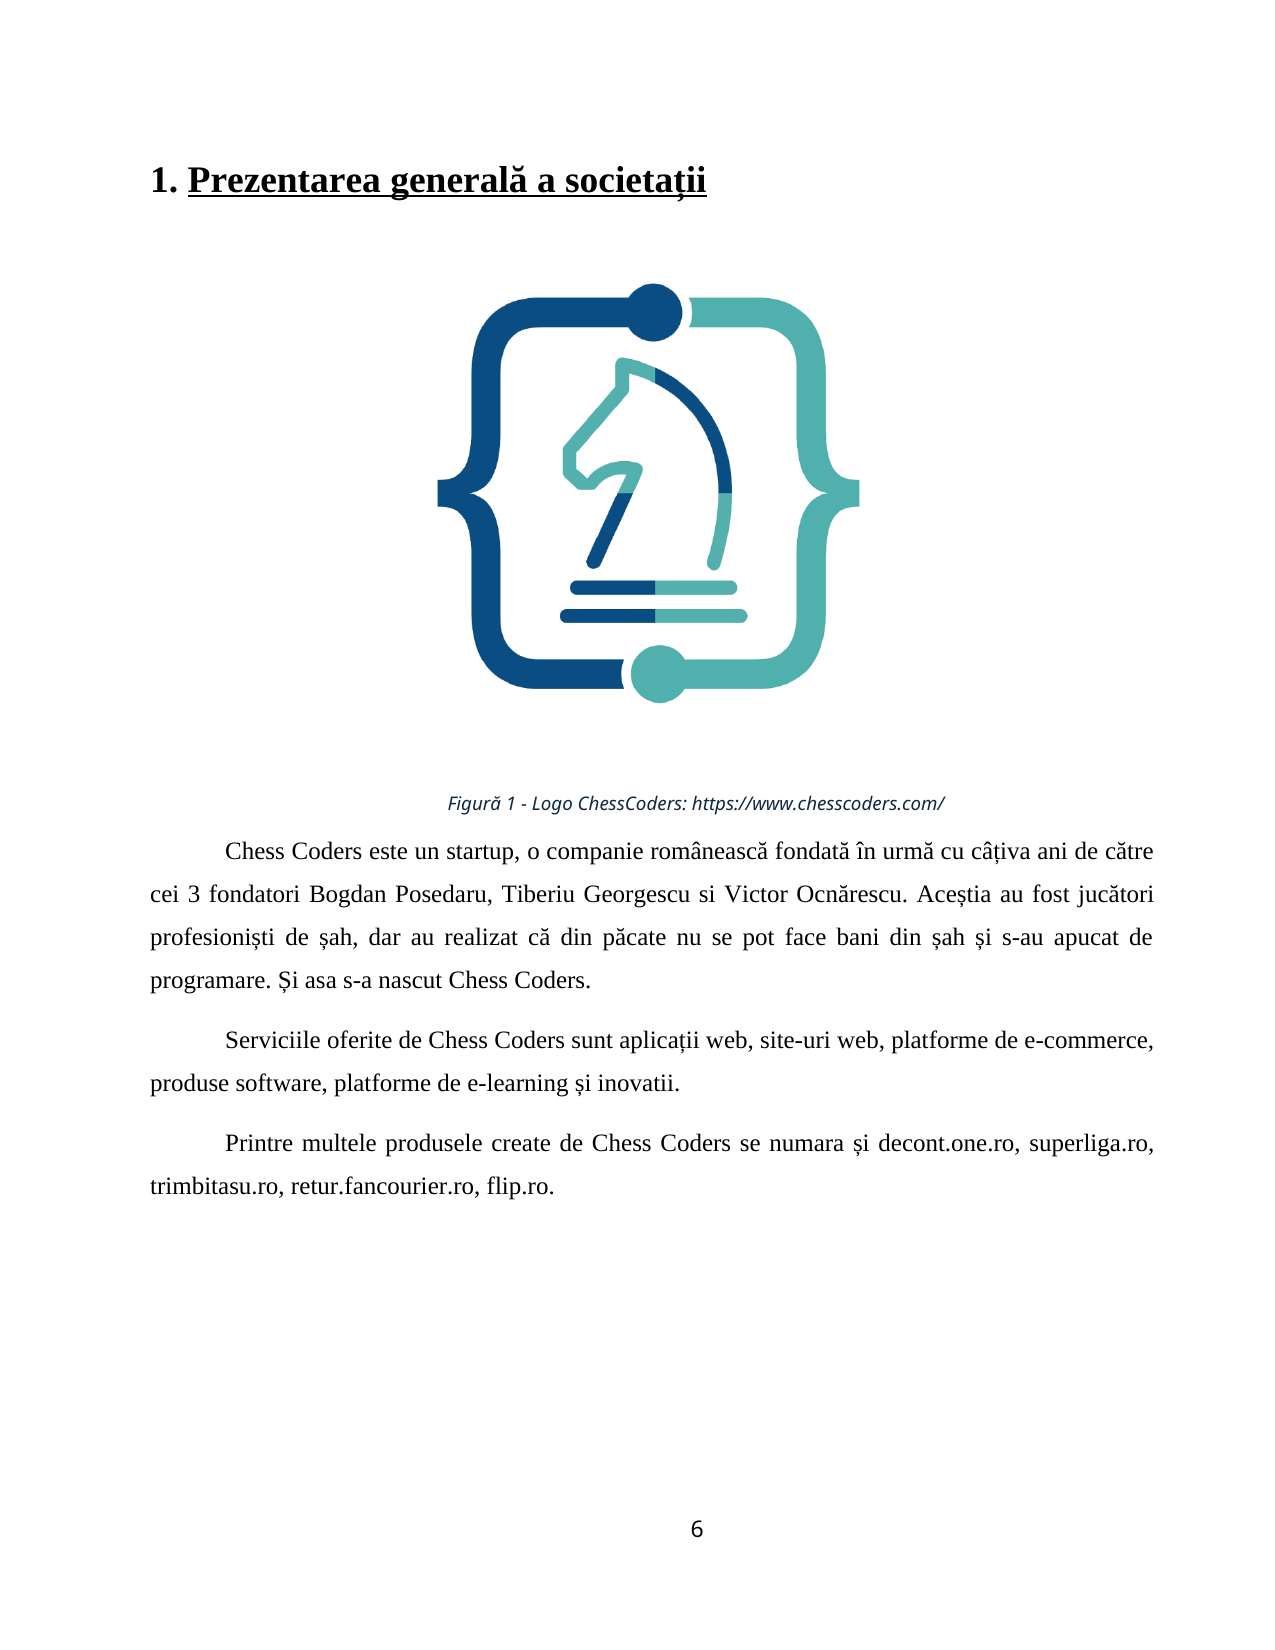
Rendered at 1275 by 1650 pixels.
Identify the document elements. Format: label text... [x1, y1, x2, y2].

subtitle Prezentarea generală a societații [150, 157, 1155, 201]
text Printre multele produsele create de Chess Coders se numara și decont.one.ro, superliga.ro, trimbitasu.ro, retur.fancourier.ro, flip.ro. [150, 1128, 1155, 1200]
text Chess Coders este un startup, o companie românească fondată în urmă cu câțiva ani de către cei 3 fondatori Bogdan Posedaru, Tiberiu Georgescu si Victor Ocnărescu. Aceștia au fost jucători profesioniști de șah, dar au realizat că din păcate nu se pot face bani din șah și s-au apucat de programare. Și asa s-a nascut Chess Coders. [150, 836, 1155, 994]
text Serviciile oferite de Chess Coders sunt aplicații web, site-uri web, platforme de e-commerce, produse software, platforme de e-learning și inovatii. [150, 1025, 1155, 1097]
picture [389, 230, 917, 758]
text Figură 1 - Logo ChessCoders: https://www.chesscoders.com/ [150, 790, 1155, 815]
